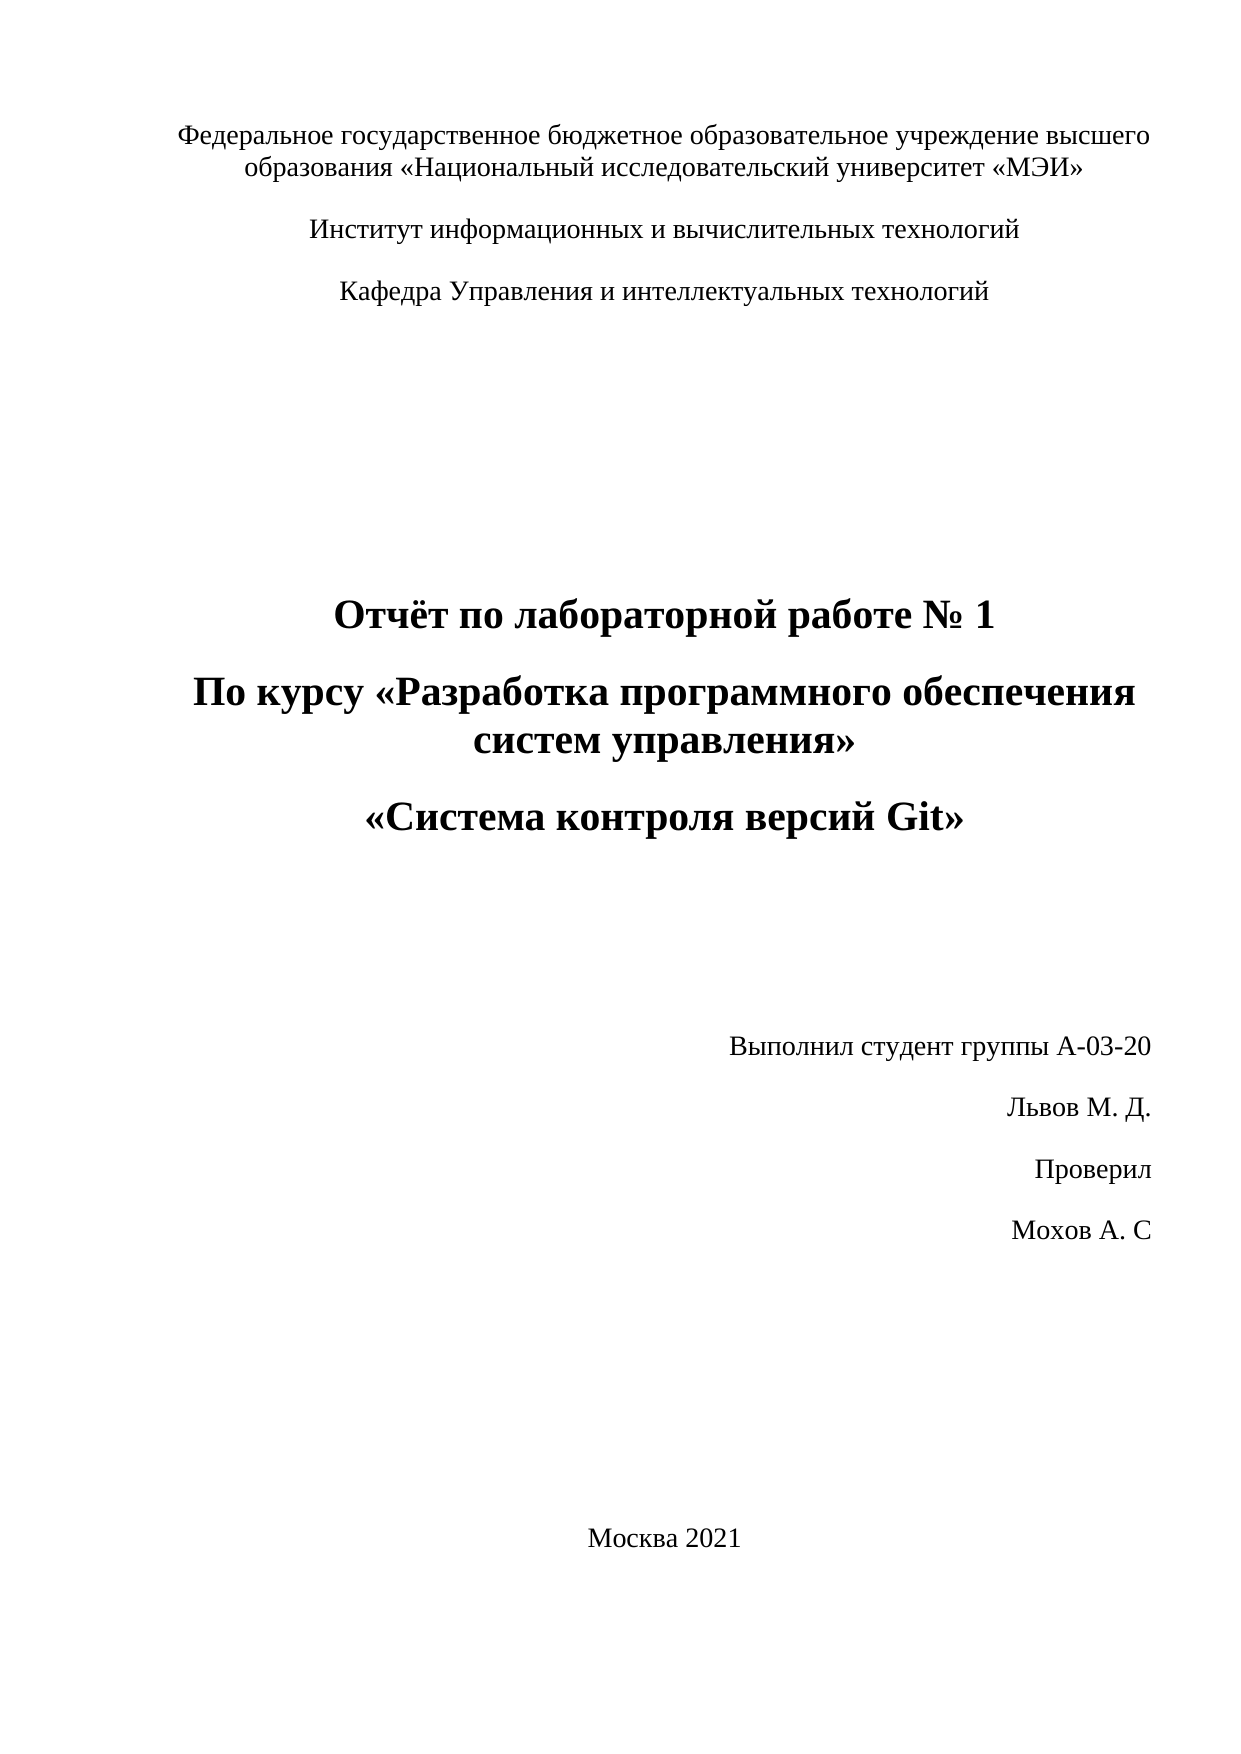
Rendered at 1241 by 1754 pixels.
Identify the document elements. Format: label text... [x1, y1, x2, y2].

text По курсу «Разработка программного обеспечения систем управления» [177, 666, 1152, 762]
text Мохов А. С [177, 1213, 1152, 1246]
subtitle «Система контроля версий Git» [177, 791, 1152, 839]
text Выполнил студент группы А-03-20 [177, 1028, 1152, 1061]
text Москва 2021 [177, 1521, 1152, 1553]
text Проверил [177, 1152, 1152, 1184]
text Львов М. Д. [177, 1090, 1152, 1122]
text Институт информационных и вычислительных технологий [177, 212, 1152, 244]
text Федеральное государственное бюджетное образовательное учреждение высшего образования «Национальный исследовательский университет «МЭИ» [177, 118, 1152, 183]
text Отчёт по лабораторной работе № 1 [177, 589, 1152, 637]
text Кафедра Управления и интеллектуальных технологий [177, 274, 1152, 306]
